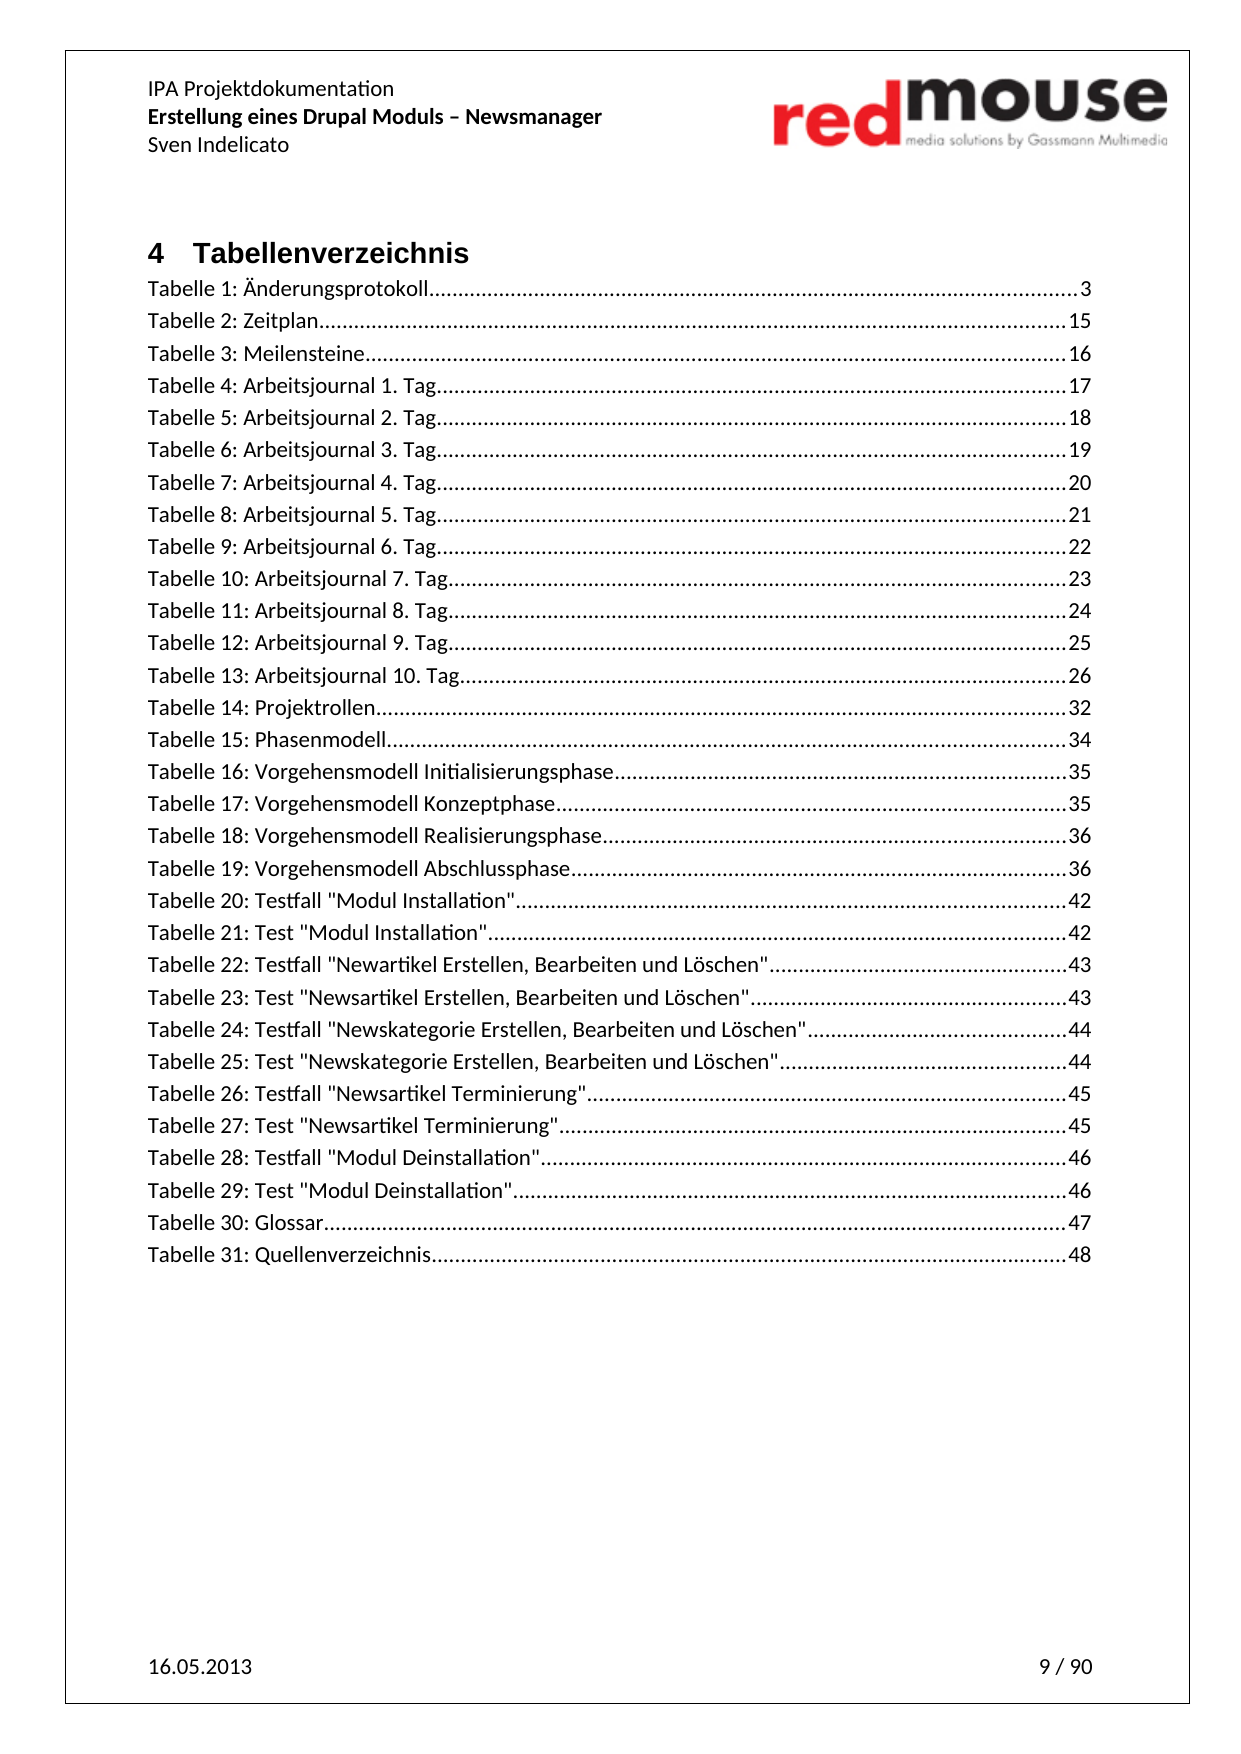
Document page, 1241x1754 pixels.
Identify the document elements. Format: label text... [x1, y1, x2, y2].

text Tabelle 31: Quellenverzeichnis 48 [148, 1240, 1093, 1268]
text Tabelle 12: Arbeitsjournal 9. Tag 25 [148, 628, 1093, 657]
text Tabelle 6: Arbeitsjournal 3. Tag 19 [148, 435, 1093, 463]
text Tabelle 14: Projektrollen 32 [148, 693, 1093, 721]
text Tabelle 25: Test "Newskategorie Erstellen, Bearbeiten und Löschen" 44 [148, 1047, 1093, 1075]
text Tabelle 8: Arbeitsjournal 5. Tag 21 [148, 500, 1093, 528]
text Tabelle 28: Testfall "Modul Deinstallation" 46 [148, 1143, 1093, 1172]
picture [773, 78, 1168, 149]
text Tabelle 29: Test "Modul Deinstallation" 46 [148, 1176, 1093, 1204]
text Tabelle 24: Testfall "Newskategorie Erstellen, Bearbeiten und Löschen" 44 [148, 1015, 1093, 1043]
text Tabelle 4: Arbeitsjournal 1. Tag 17 [148, 371, 1093, 399]
text Tabelle 16: Vorgehensmodell Initialisierungsphase 35 [148, 757, 1093, 785]
text Tabelle 22: Testfall "Newartikel Erstellen, Bearbeiten und Löschen" 43 [148, 950, 1093, 978]
text Tabelle 2: Zeitplan 15 [148, 307, 1093, 335]
text Tabelle 9: Arbeitsjournal 6. Tag 22 [148, 532, 1093, 560]
text Tabelle 15: Phasenmodell 34 [148, 725, 1093, 753]
text Tabelle 23: Test "Newsartikel Erstellen, Bearbeiten und Löschen" 43 [148, 983, 1093, 1011]
text Tabelle 13: Arbeitsjournal 10. Tag 26 [148, 661, 1093, 689]
text Tabelle 30: Glossar 47 [148, 1208, 1093, 1236]
text Tabelle 20: Testfall "Modul Installation" 42 [148, 886, 1093, 914]
text Tabelle 7: Arbeitsjournal 4. Tag 20 [148, 468, 1093, 496]
text Tabelle 17: Vorgehensmodell Konzeptphase 35 [148, 789, 1093, 817]
text Tabelle 10: Arbeitsjournal 7. Tag 23 [148, 564, 1093, 592]
text Tabelle 26: Testfall "Newsartikel Terminierung" 45 [148, 1079, 1093, 1107]
text Tabelle 21: Test "Modul Installation" 42 [148, 918, 1093, 946]
text Tabelle 3: Meilensteine 16 [148, 339, 1093, 367]
text Tabelle 11: Arbeitsjournal 8. Tag 24 [148, 596, 1093, 624]
text Tabelle 18: Vorgehensmodell Realisierungsphase 36 [148, 822, 1093, 850]
subtitle Tabellenverzeichnis [148, 236, 1093, 269]
text Tabelle 5: Arbeitsjournal 2. Tag 18 [148, 403, 1093, 431]
text Tabelle 19: Vorgehensmodell Abschlussphase 36 [148, 854, 1093, 882]
text Tabelle 1: Änderungsprotokoll 3 [148, 274, 1093, 302]
text Tabelle 27: Test "Newsartikel Terminierung" 45 [148, 1111, 1093, 1139]
